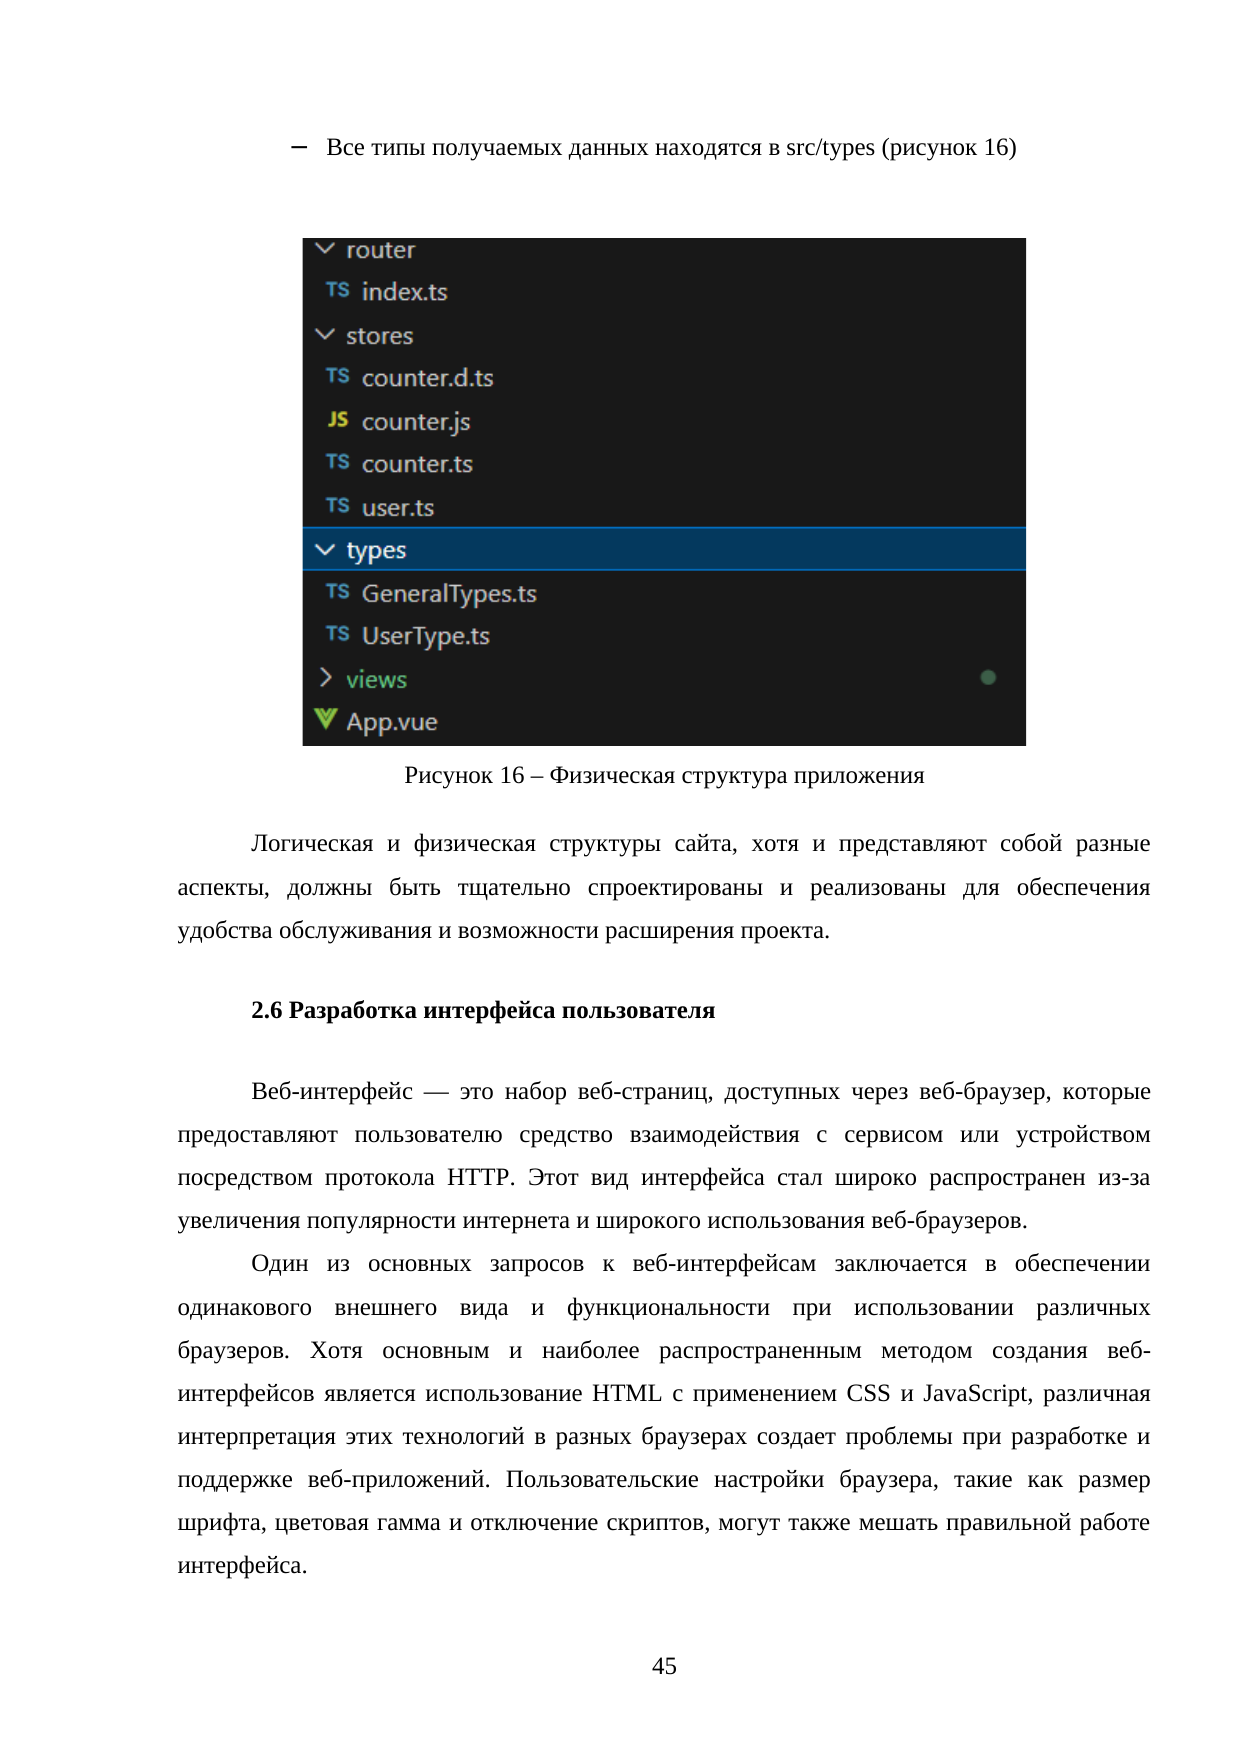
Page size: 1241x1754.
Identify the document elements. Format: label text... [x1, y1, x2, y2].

text Логическая и физическая структуры сайта, хотя и представляют собой разные аспекты, должны быть тщательно спроектированы и реализованы для обеспечения удобства обслуживания и возможности расширения проекта. [177, 828, 1152, 943]
text Один из основных запросов к веб-интерфейсам заключается в обеспечении одинакового внешнего вида и функциональности при использовании различных браузеров. Хотя основным и наиболее распространенным методом создания веб-интерфейсов является использование HTML с применением CSS и JavaScript, различная интерпретация этих технологий в разных браузерах создает проблемы при разработке и поддержке веб-приложений. Пользовательские настройки браузера, такие как размер шрифта, цветовая гамма и отключение скриптов, могут также мешать правильной работе интерфейса. [177, 1248, 1152, 1579]
subtitle 2.6 Разработка интерфейса пользователя [177, 995, 1152, 1024]
list Все типы получаемых данных находятся в src/types (рисунок 16) [288, 118, 1152, 169]
text Веб-интерфейс — это набор веб-страниц, доступных через веб-браузер, которые предоставляют пользователю средство взаимодействия с сервисом или устройством посредством протокола HTTP. Этот вид интерфейса стал широко распространен из-за увеличения популярности интернета и широкого использования веб-браузеров. [177, 1076, 1152, 1234]
picture [302, 238, 1027, 746]
text Рисунок 16 – Физическая структура приложения [177, 760, 1152, 789]
